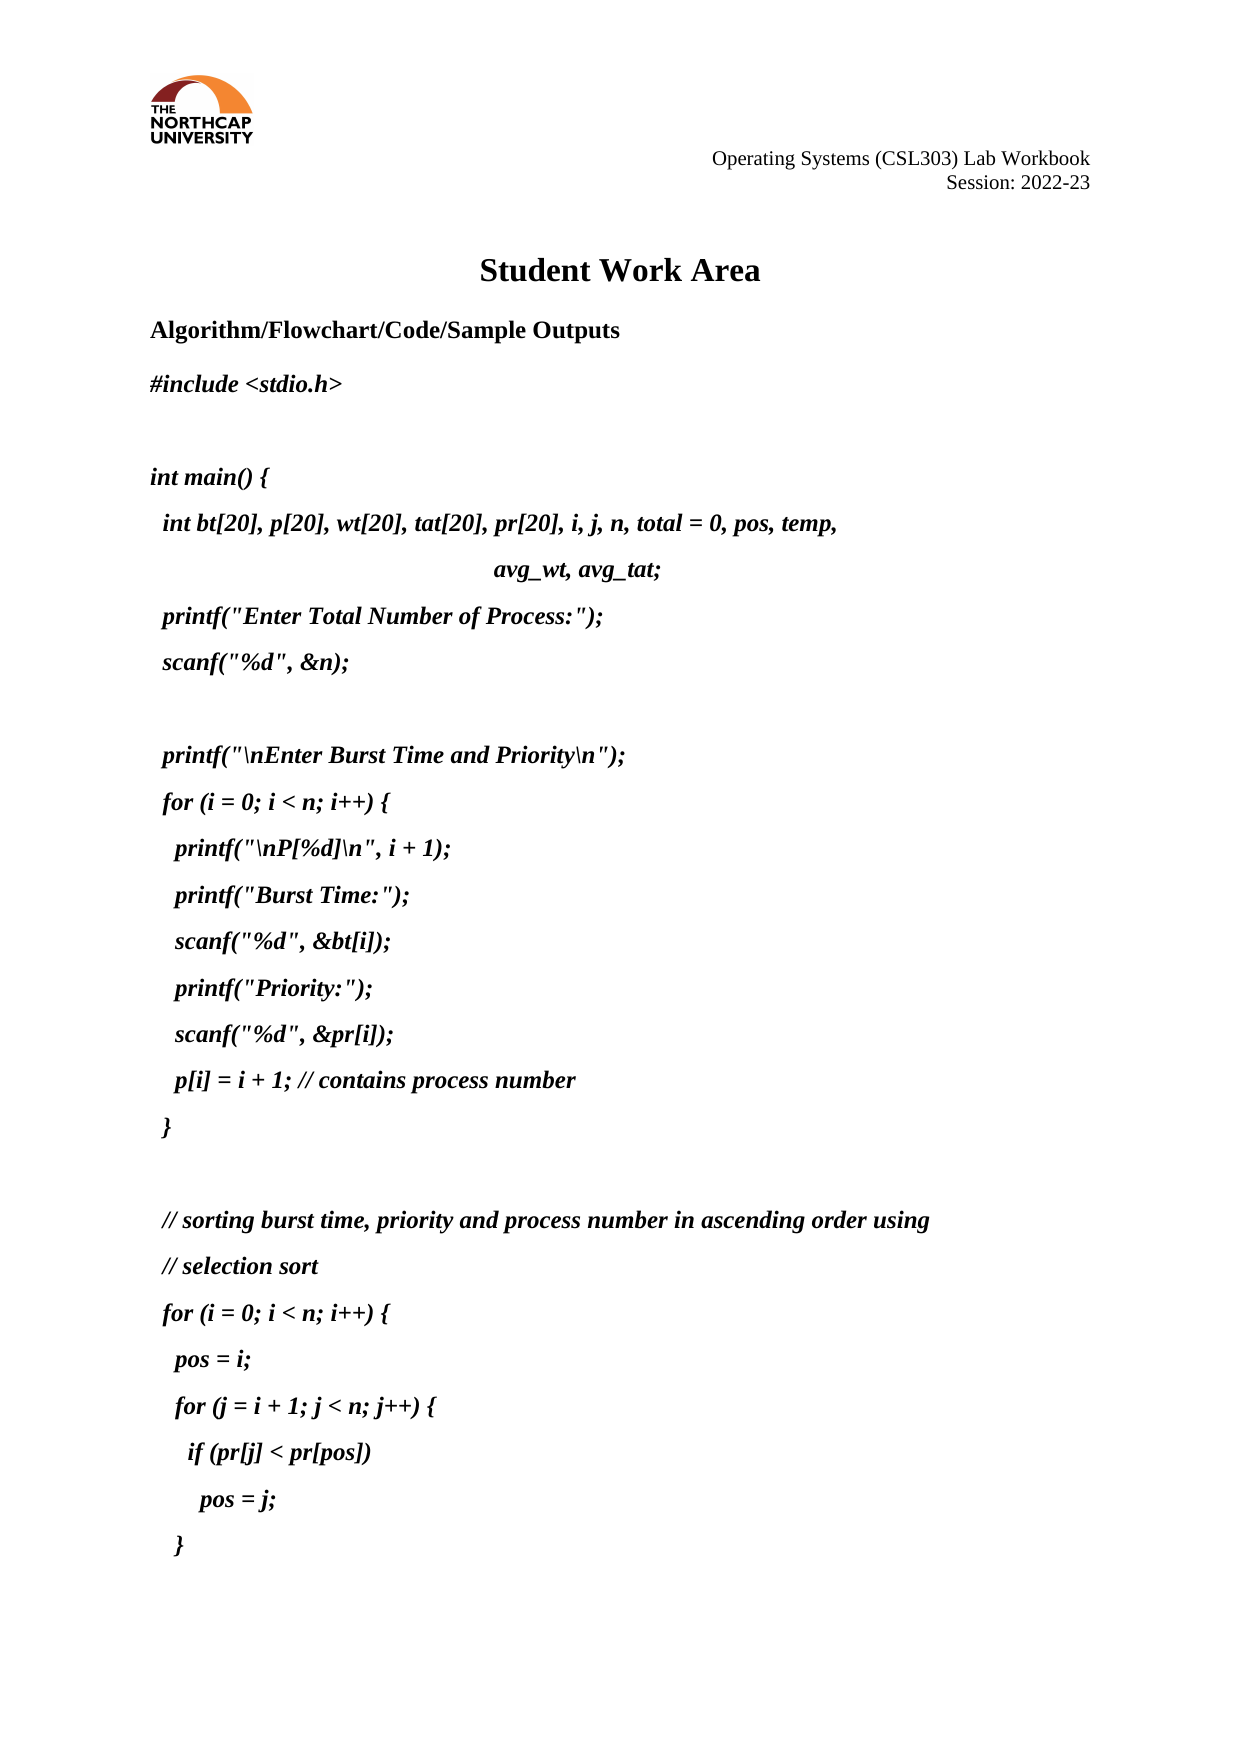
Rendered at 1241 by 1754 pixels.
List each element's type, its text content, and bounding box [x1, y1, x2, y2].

text #include <stdio.h> [150, 369, 1090, 397]
text for (j = i + 1; j < n; j++) { [150, 1391, 1090, 1419]
text if (pr[j] < pr[pos]) [150, 1437, 1090, 1466]
picture [150, 73, 254, 146]
text pos = j; [150, 1484, 1090, 1512]
text printf("\nEnter Burst Time and Priority\n"); [150, 740, 1090, 769]
text scanf("%d", &pr[i]); [150, 1019, 1090, 1048]
text printf("Burst Time:"); [150, 880, 1090, 908]
text scanf("%d", &bt[i]); [150, 926, 1090, 955]
text for (i = 0; i < n; i++) { [150, 1298, 1090, 1327]
text int bt[20], p[20], wt[20], tat[20], pr[20], i, j, n, total = 0, pos, temp, [150, 508, 1090, 537]
text avg_wt, avg_tat; [150, 554, 1090, 583]
text // selection sort [150, 1251, 1090, 1280]
text pos = i; [150, 1344, 1090, 1373]
text p[i] = i + 1; // contains process number [150, 1066, 1090, 1094]
text int main() { [150, 462, 1090, 490]
text Student Work Area [150, 250, 1090, 288]
text // sorting burst time, priority and process number in ascending order using [150, 1205, 1090, 1234]
text printf("Enter Total Number of Process:"); [150, 601, 1090, 630]
text printf("Priority:"); [150, 973, 1090, 1001]
text } [150, 1530, 1090, 1559]
text printf("\nP[%d]\n", i + 1); [150, 833, 1090, 862]
text for (i = 0; i < n; i++) { [150, 787, 1090, 816]
text scanf("%d", &n); [150, 647, 1090, 676]
text Algorithm/Flowchart/Code/Sample Outputs [150, 315, 1090, 344]
text } [150, 1112, 1090, 1141]
